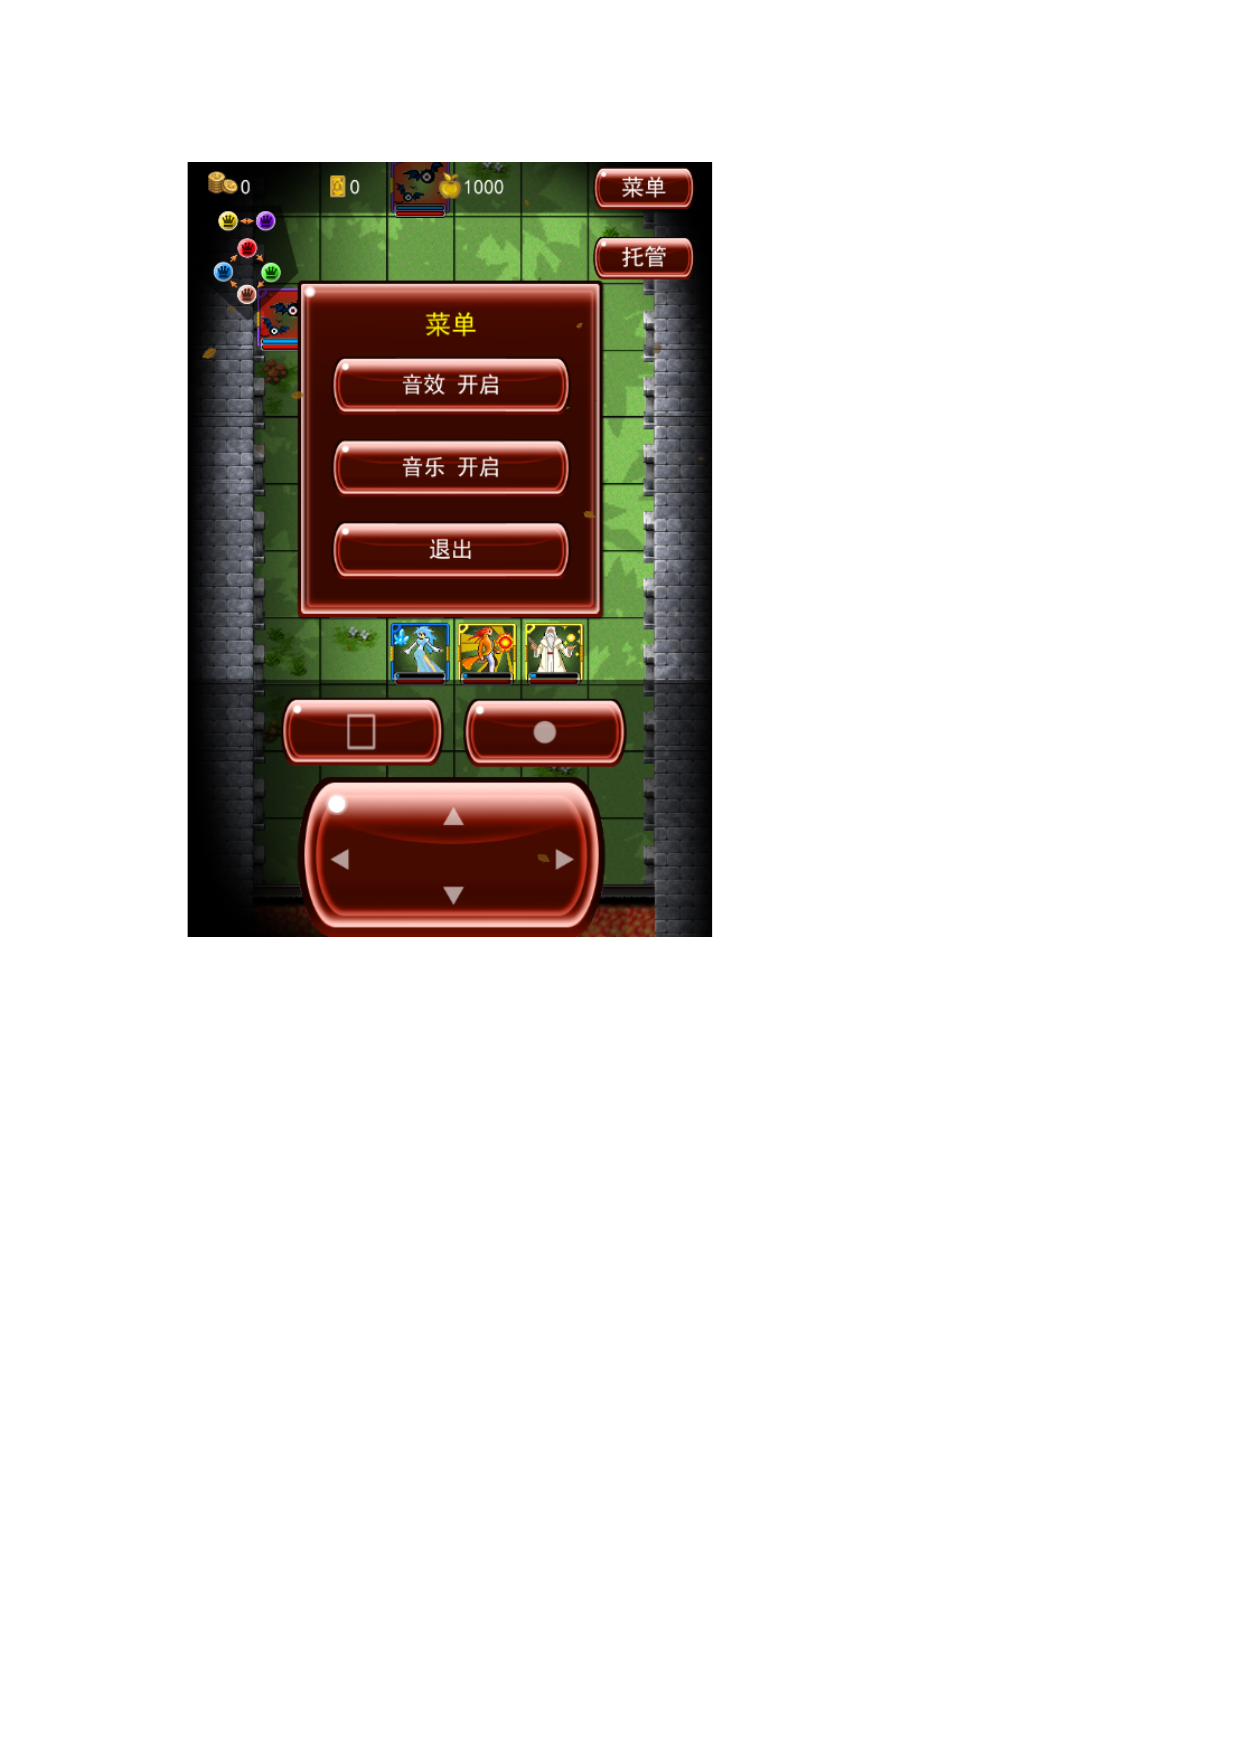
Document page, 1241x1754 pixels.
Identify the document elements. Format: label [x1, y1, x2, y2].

picture [187, 162, 713, 937]
